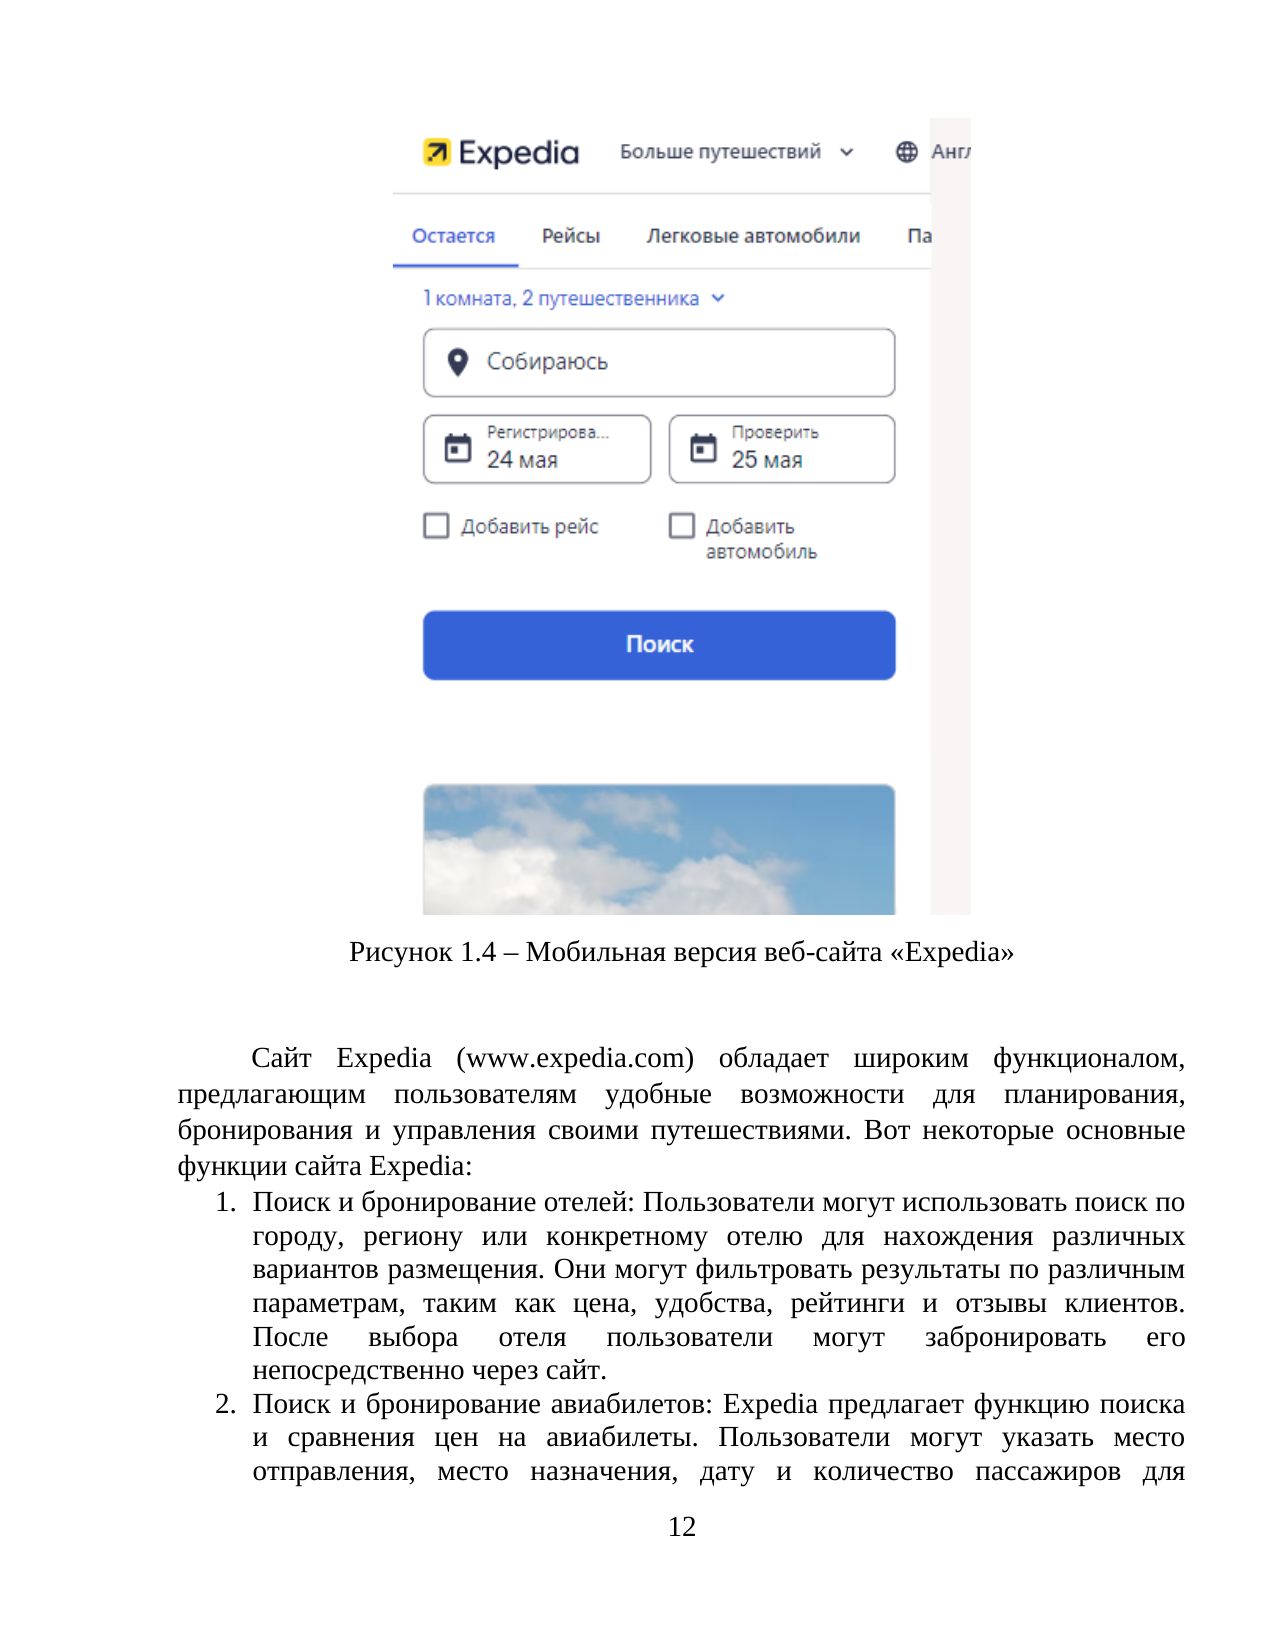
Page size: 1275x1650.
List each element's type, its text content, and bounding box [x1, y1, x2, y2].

picture [392, 118, 971, 915]
text Сайт Expedia (www.expedia.com) обладает широким функционалом, предлагающим пользователям удобные возможности для планирования, бронирования и управления своими путешествиями. Вот некоторые основные функции сайта Expedia: [177, 1040, 1186, 1182]
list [215, 1386, 1186, 1486]
list Поиск и бронирование отелей: Пользователи могут использовать поиск по городу, региону или конкретному отелю для нахождения различных вариантов размещения. Они могут фильтровать результаты по различным параметрам, таким как цена, удобства, рейтинги и отзывы клиентов. После выбора отеля пользователи могут забронировать его непосредственно через сайт. [215, 1184, 1186, 1386]
text Рисунок 1.4 – Мобильная версия веб-сайта «Expedia» [177, 934, 1186, 968]
